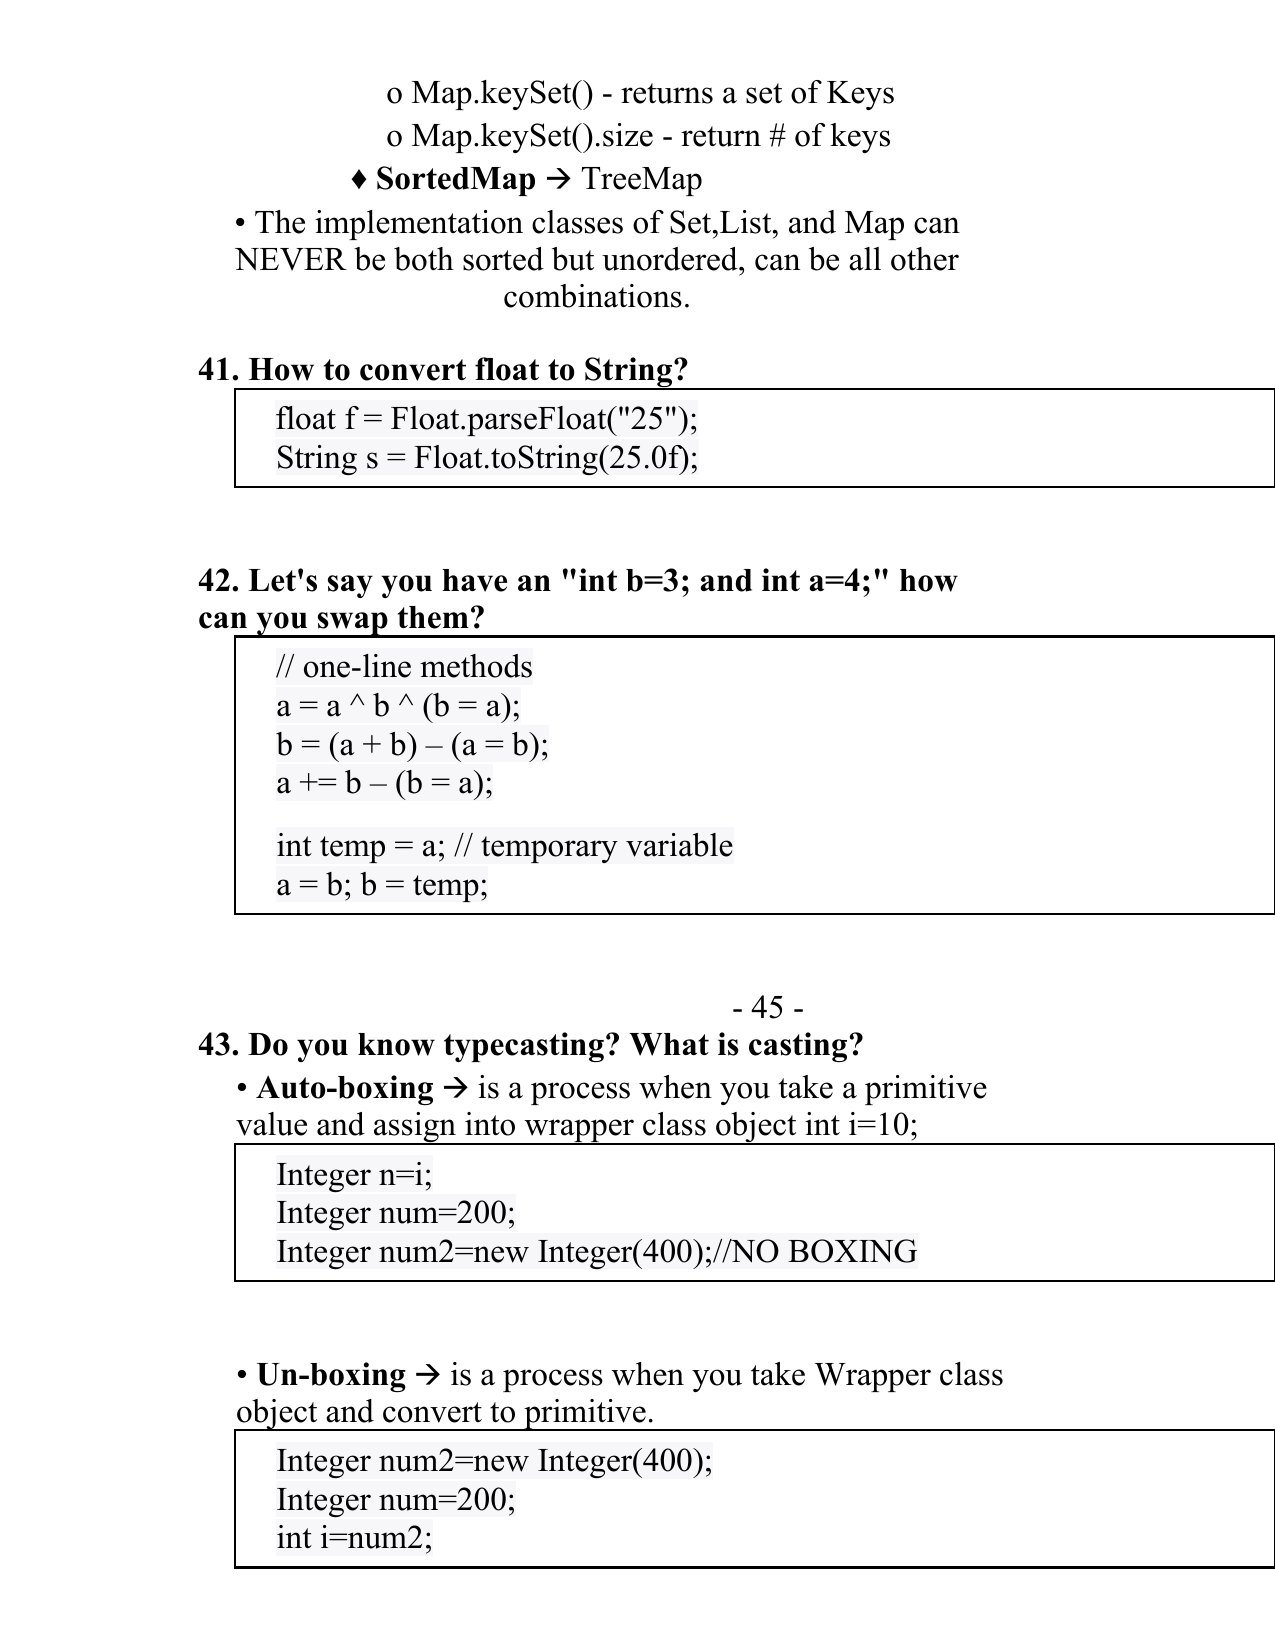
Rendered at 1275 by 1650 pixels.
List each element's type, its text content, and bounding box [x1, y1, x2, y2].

text ♦ SortedMap 🡪 TreeMap [350, 160, 1005, 197]
table_header Integer n=i; Integer num=200; Integer num2=new Integer(400);//NO BOXING [236, 1145, 1274, 1280]
text o Map.keySet() - returns a set of Keys [386, 74, 1005, 111]
table_header // one-line methods a = a ^ b ^ (b = a); b = (a + b) – (a = b); a += b – (b = a); int temp = a; // temporary variable a = b; b = temp; [236, 638, 1274, 913]
text 43. Do you know typecasting? What is casting? [198, 1026, 1005, 1062]
text - 45 - [732, 989, 1005, 1026]
table_header float f = Float.parseFloat("25"); String s = Float.toString(25.0f); [236, 390, 1274, 486]
text 42. Let's say you have an "int b=3; and int a=4;" how can you swap them? [198, 562, 1005, 635]
text 41. How to convert float to String? [198, 351, 1005, 387]
text • Auto-boxing 🡪 is a process when you take a primitive value and assign into wrapper class object int i=10; [236, 1069, 1005, 1143]
table_header Integer num2=new Integer(400); Integer num=200; int i=num2; [236, 1431, 1274, 1566]
text o Map.keySet().size - return # of keys [386, 117, 1005, 154]
text • The implementation classes of Set,List, and Map can NEVER be both sorted but unordered, can be all other combinations. [189, 204, 1005, 314]
text • Un-boxing 🡪 is a process when you take Wrapper class object and convert to primitive. [236, 1356, 1005, 1429]
